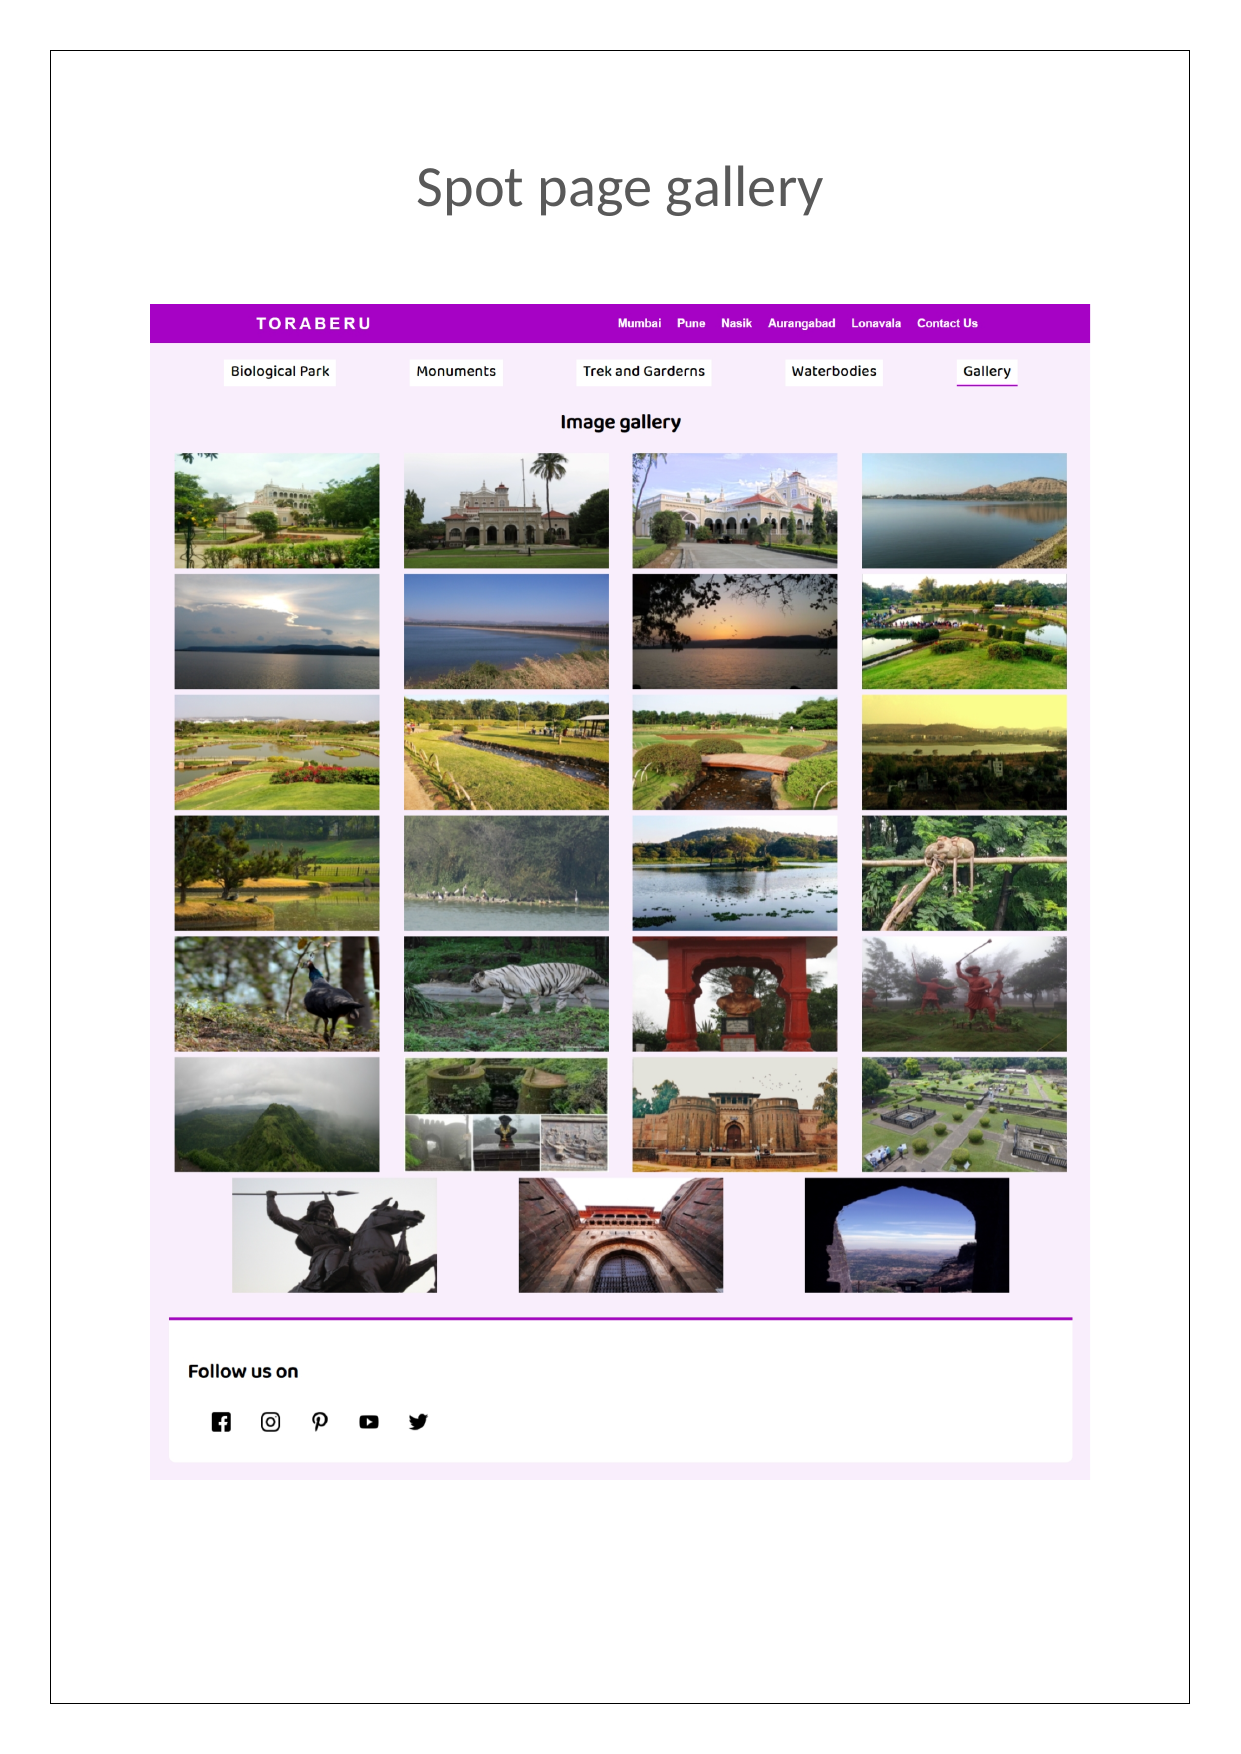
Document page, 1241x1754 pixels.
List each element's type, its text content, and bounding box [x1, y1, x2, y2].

text Spot page gallery [150, 150, 1090, 221]
picture [150, 304, 1091, 1480]
